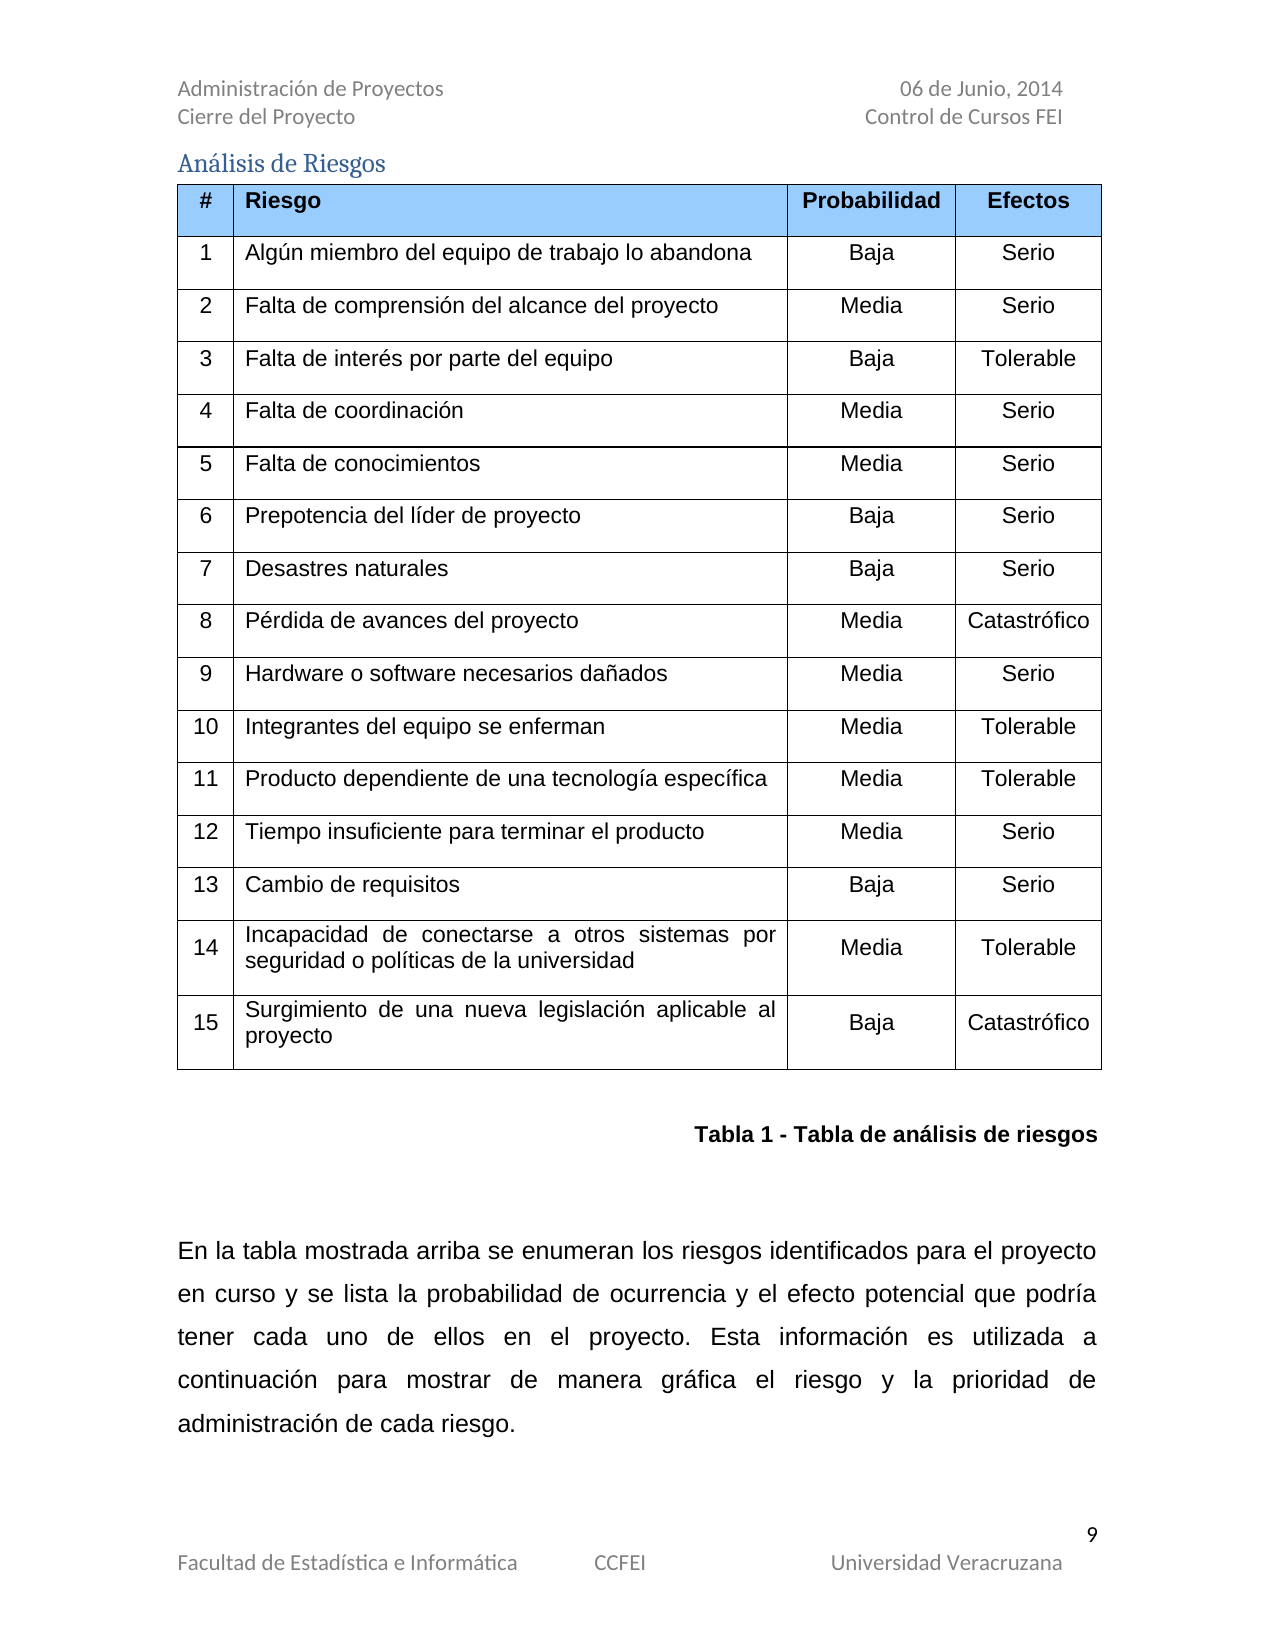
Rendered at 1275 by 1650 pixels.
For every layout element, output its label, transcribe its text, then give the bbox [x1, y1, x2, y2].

table_cell Baja [788, 342, 955, 394]
table_cell Algún miembro del equipo de trabajo lo abandona [234, 237, 787, 289]
table_cell 9 [178, 658, 233, 709]
table_cell 2 [178, 290, 233, 341]
table_cell Media [788, 921, 955, 994]
table_header Efectos [956, 185, 1101, 236]
table_cell Desastres naturales [234, 553, 787, 604]
table_cell 3 [178, 342, 233, 394]
table_cell Falta de comprensión del alcance del proyecto [234, 290, 787, 341]
table_cell Producto dependiente de una tecnología específica [234, 763, 787, 815]
table_cell 10 [178, 711, 233, 762]
table_header Probabilidad [788, 185, 955, 236]
table_cell 5 [178, 448, 233, 499]
table_cell Catastrófico [956, 996, 1101, 1069]
text En la tabla mostrada arriba se enumeran los riesgos identificados para el proyecto en curso y se lista la probabilidad de ocurrencia y el efecto potencial que podría tener cada uno de ellos en el proyecto. Esta información es utilizada a continuación para mostrar de manera gráfica el riesgo y la prioridad de administración de cada riesgo. [177, 1236, 1098, 1437]
table_cell Serio [956, 868, 1101, 920]
table_cell Serio [956, 500, 1101, 552]
table_cell Catastrófico [956, 605, 1101, 657]
table_cell Media [788, 448, 955, 499]
table_cell 14 [178, 921, 233, 994]
table_cell Cambio de requisitos [234, 868, 787, 920]
table_cell 4 [178, 395, 233, 446]
table_cell 6 [178, 500, 233, 552]
table_cell Falta de coordinación [234, 395, 787, 446]
table_cell Serio [956, 395, 1101, 446]
table_cell 11 [178, 763, 233, 815]
table_cell Media [788, 763, 955, 815]
table_cell Baja [788, 237, 955, 289]
subtitle Análisis de Riesgos [177, 148, 1098, 179]
table_cell Incapacidad de conectarse a otros sistemas por seguridad o políticas de la universidad [234, 921, 787, 994]
table_cell Media [788, 290, 955, 341]
table_cell Surgimiento de una nueva legislación aplicable al proyecto [234, 996, 787, 1069]
table_cell 7 [178, 553, 233, 604]
table_cell Media [788, 816, 955, 867]
table_cell Falta de interés por parte del equipo [234, 342, 787, 394]
table_cell Baja [788, 868, 955, 920]
table_cell Serio [956, 553, 1101, 604]
table_cell Falta de conocimientos [234, 448, 787, 499]
table_cell Media [788, 395, 955, 446]
table_cell Serio [956, 816, 1101, 867]
table_cell Tolerable [956, 711, 1101, 762]
table_header # [178, 185, 233, 236]
table_cell Tiempo insuficiente para terminar el producto [234, 816, 787, 867]
table_cell Serio [956, 237, 1101, 289]
table_cell Integrantes del equipo se enferman [234, 711, 787, 762]
table_header Riesgo [234, 185, 787, 236]
table_cell Pérdida de avances del proyecto [234, 605, 787, 657]
table_cell Baja [788, 500, 955, 552]
text Tabla 1 - Tabla de análisis de riesgos [177, 1121, 1098, 1147]
table_cell Baja [788, 553, 955, 604]
table_cell Serio [956, 290, 1101, 341]
table_cell Baja [788, 996, 955, 1069]
table_cell Media [788, 711, 955, 762]
table_cell Media [788, 658, 955, 709]
table_cell 1 [178, 237, 233, 289]
table_cell Prepotencia del líder de proyecto [234, 500, 787, 552]
table_cell Serio [956, 448, 1101, 499]
table_cell Tolerable [956, 342, 1101, 394]
table_cell 13 [178, 868, 233, 920]
table_cell 8 [178, 605, 233, 657]
table_cell Tolerable [956, 921, 1101, 994]
table_cell 12 [178, 816, 233, 867]
table_cell Hardware o software necesarios dañados [234, 658, 787, 709]
table_cell Media [788, 605, 955, 657]
table_cell Tolerable [956, 763, 1101, 815]
table_cell 15 [178, 996, 233, 1069]
table_cell Serio [956, 658, 1101, 709]
